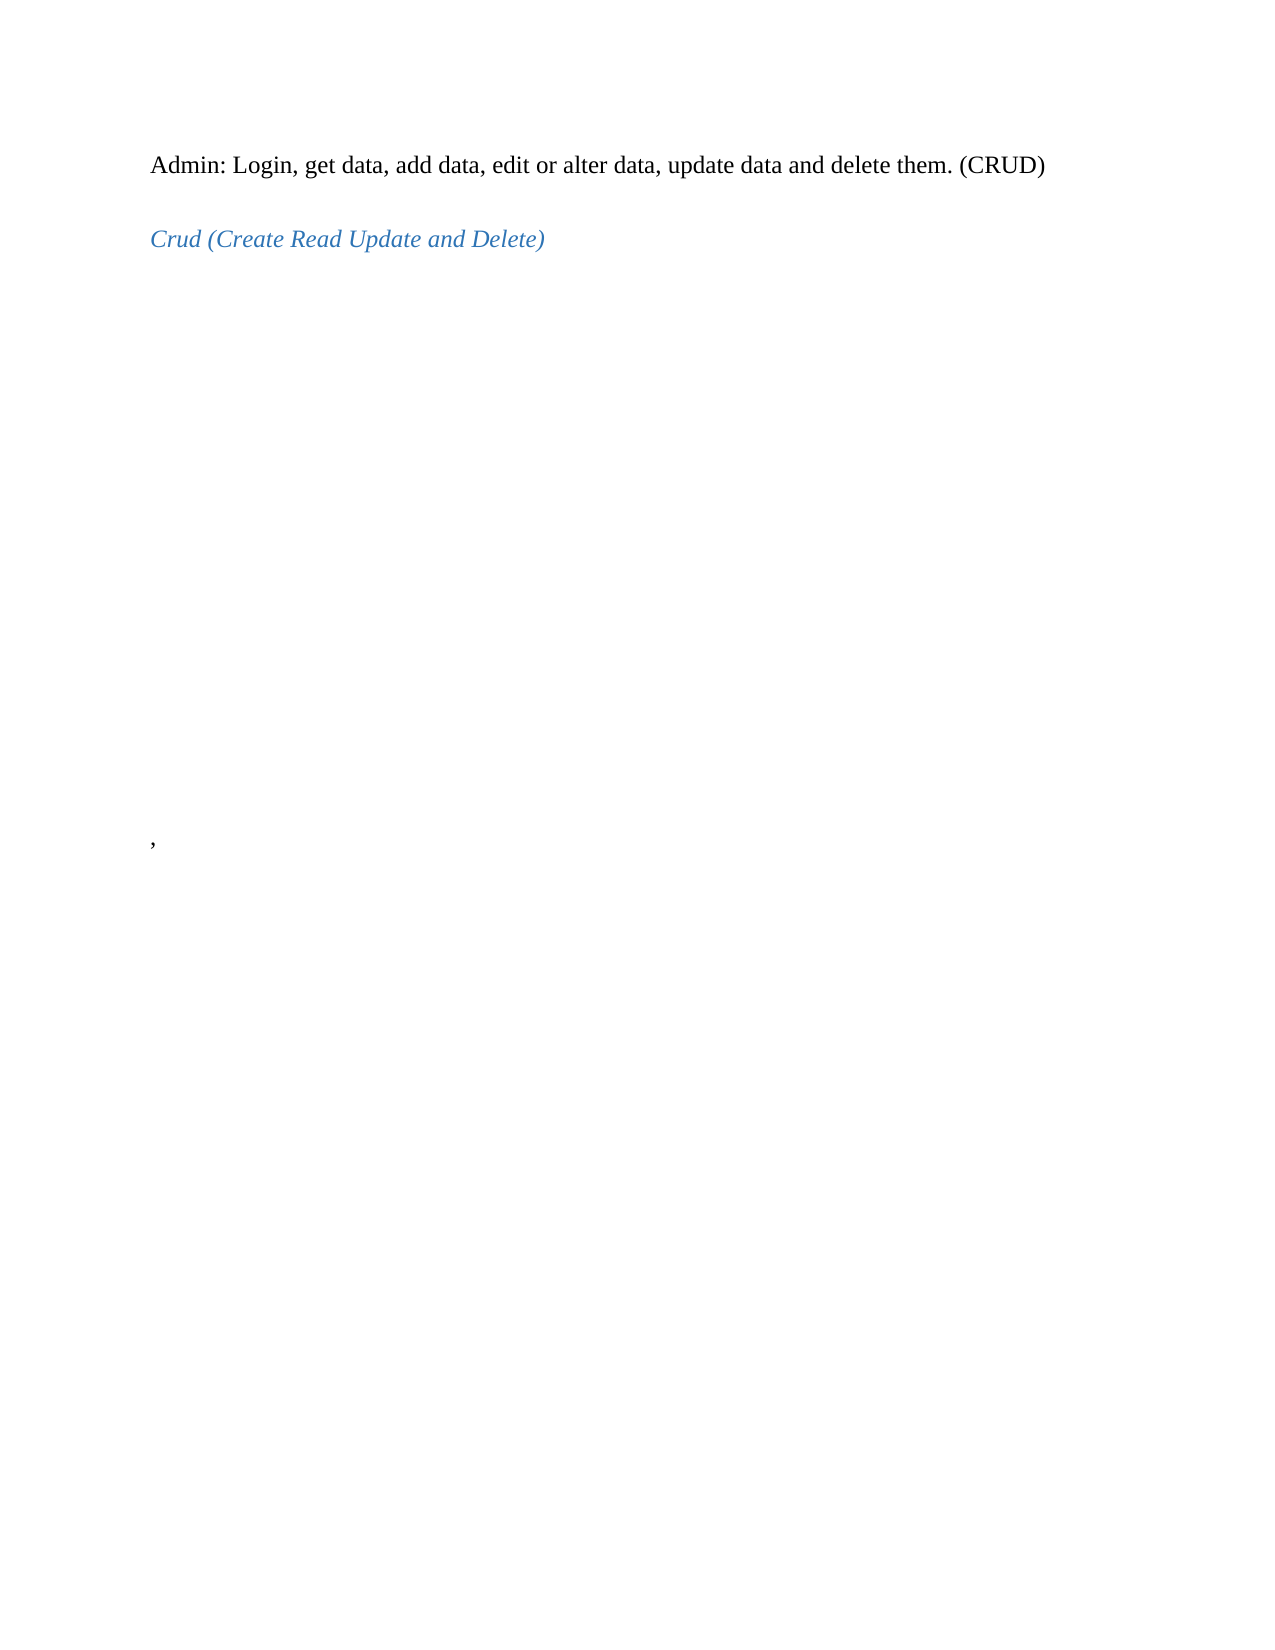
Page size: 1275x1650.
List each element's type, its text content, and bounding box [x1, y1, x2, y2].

text Admin: Login, get data, add data, edit or alter data, update data and delete them. (CRUD) [150, 150, 1125, 179]
text , [150, 822, 1125, 850]
text Crud (Create Read Update and Delete) [150, 224, 1125, 253]
